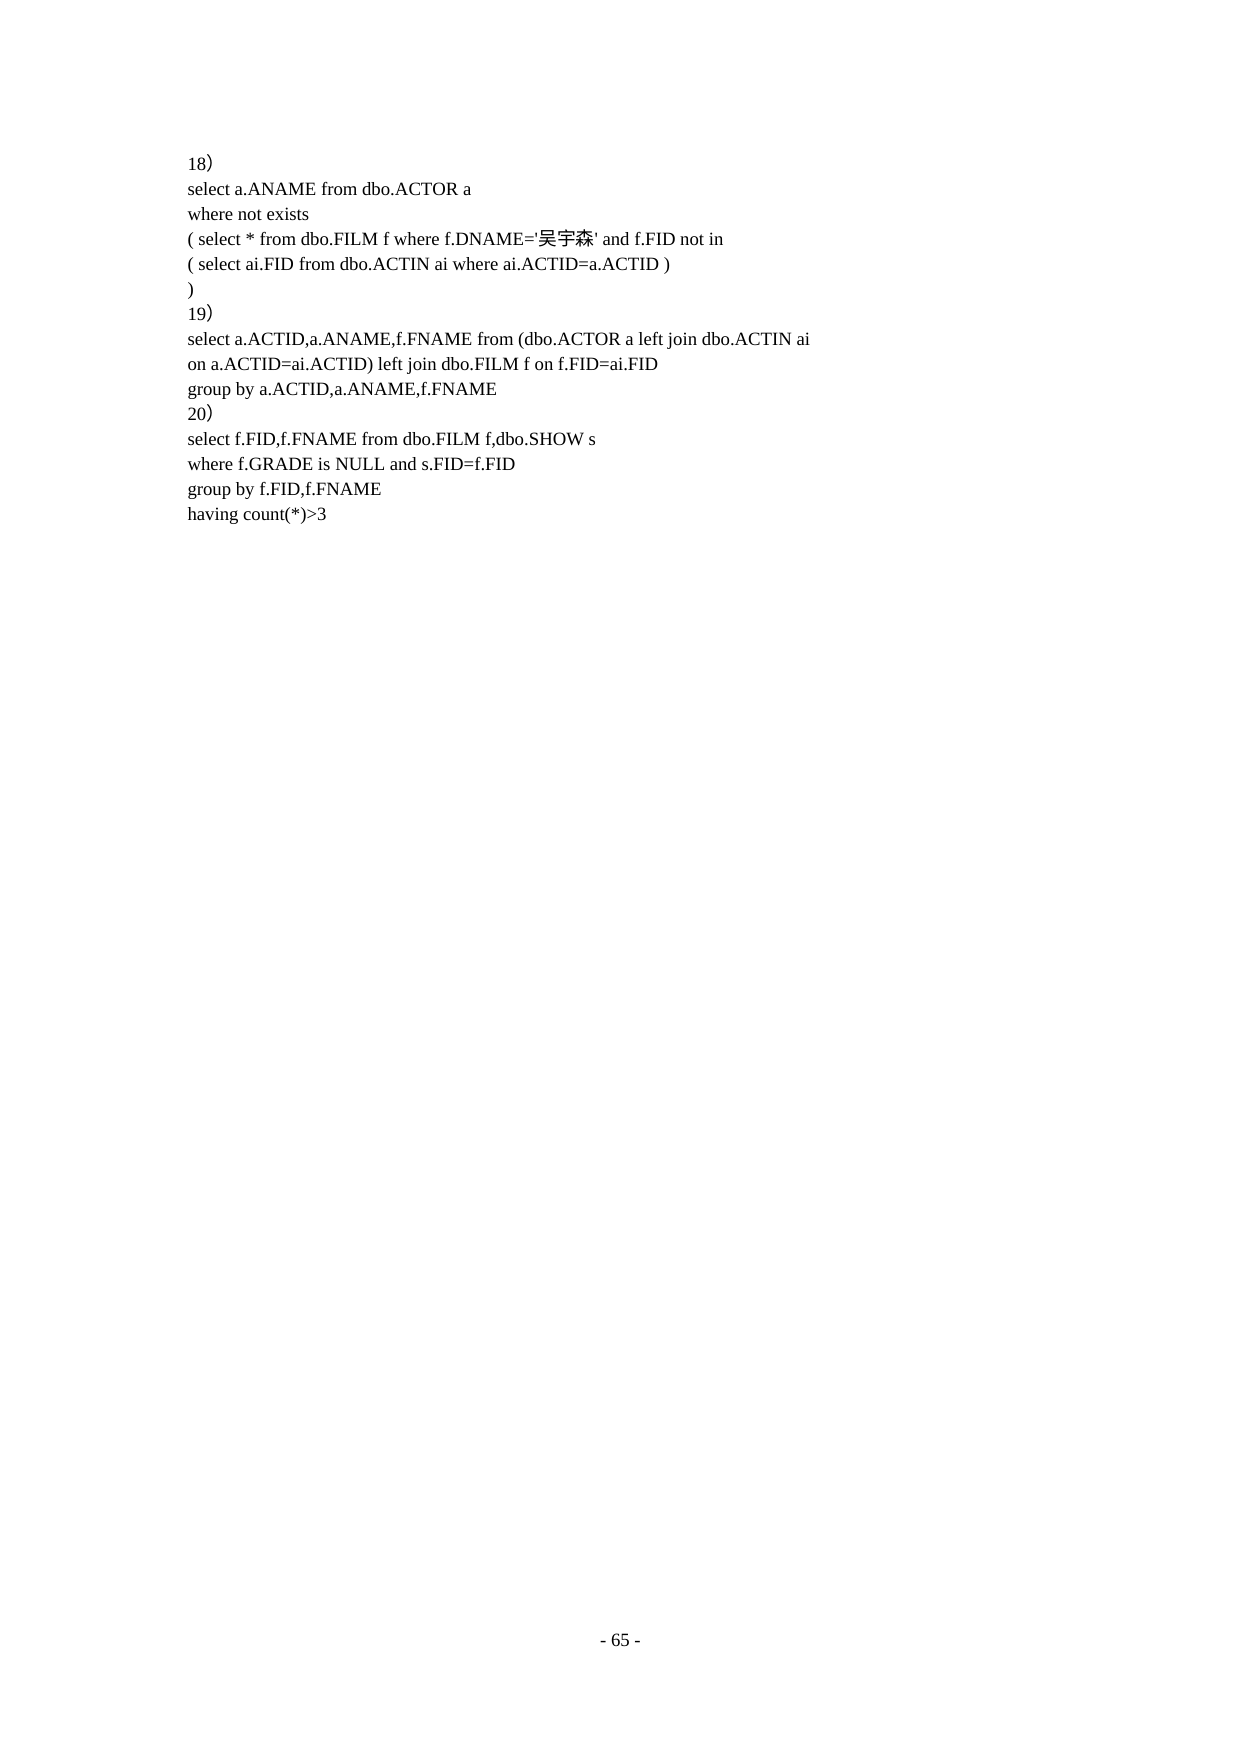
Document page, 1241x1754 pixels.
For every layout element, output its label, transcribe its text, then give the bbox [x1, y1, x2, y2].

text where not exists [187, 200, 1053, 225]
text where f.GRADE is NULL and s.FID=f.FID [187, 450, 1053, 475]
text 18） [187, 150, 1053, 175]
text 19） [187, 300, 1053, 325]
text on a.ACTID=ai.ACTID) left join dbo.FILM f on f.FID=ai.FID [187, 350, 1053, 375]
text ) [187, 275, 1053, 300]
text group by f.FID,f.FNAME [187, 475, 1053, 500]
text ( select * from dbo.FILM f where f.DNAME='吴宇森' and f.FID not in [187, 225, 1053, 250]
text having count(*)>3 [187, 500, 1053, 525]
text select f.FID,f.FNAME from dbo.FILM f,dbo.SHOW s [187, 425, 1053, 450]
text select a.ACTID,a.ANAME,f.FNAME from (dbo.ACTOR a left join dbo.ACTIN ai [187, 325, 1053, 350]
text 20） [187, 400, 1053, 425]
text ( select ai.FID from dbo.ACTIN ai where ai.ACTID=a.ACTID ) [187, 250, 1053, 275]
text select a.ANAME from dbo.ACTOR a [187, 175, 1053, 200]
text group by a.ACTID,a.ANAME,f.FNAME [187, 375, 1053, 400]
